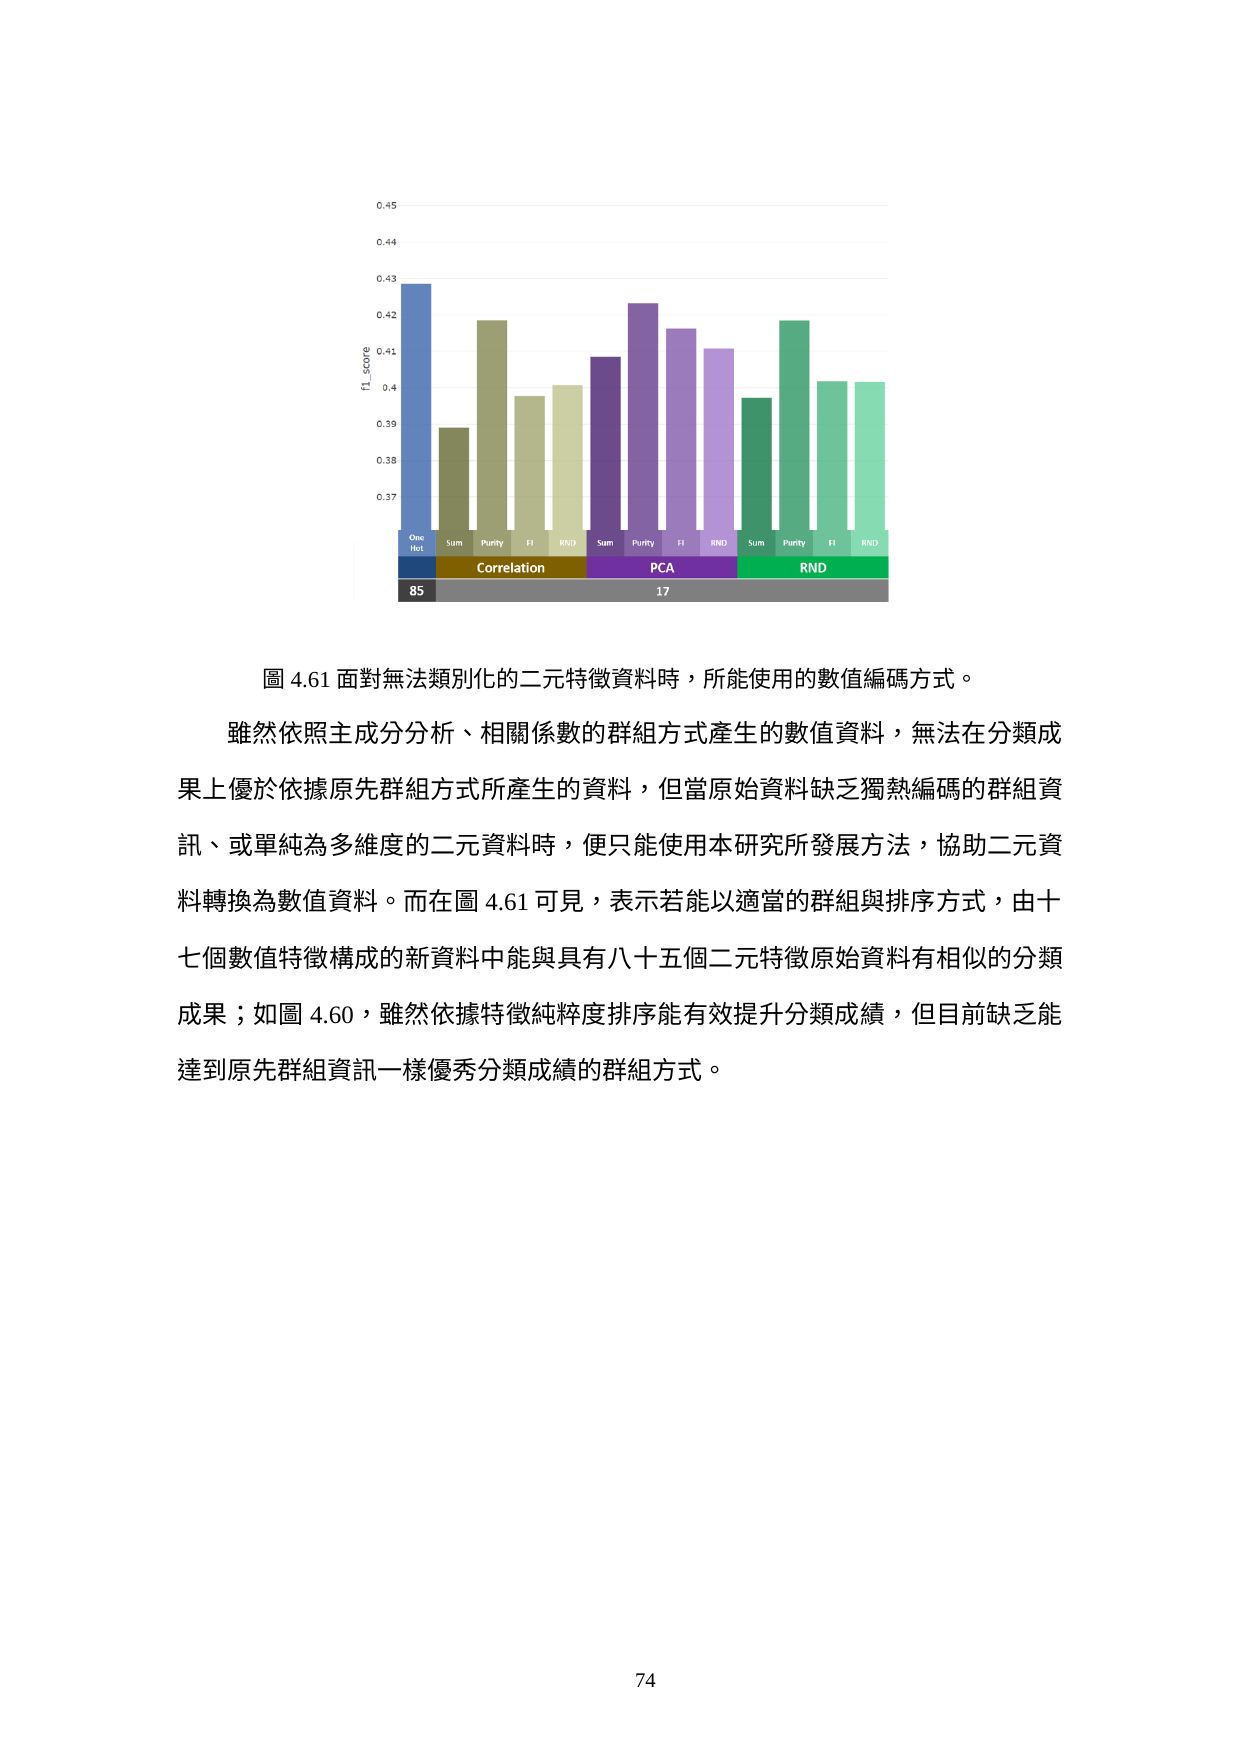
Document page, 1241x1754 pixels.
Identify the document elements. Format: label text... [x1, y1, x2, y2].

picture [351, 193, 889, 608]
